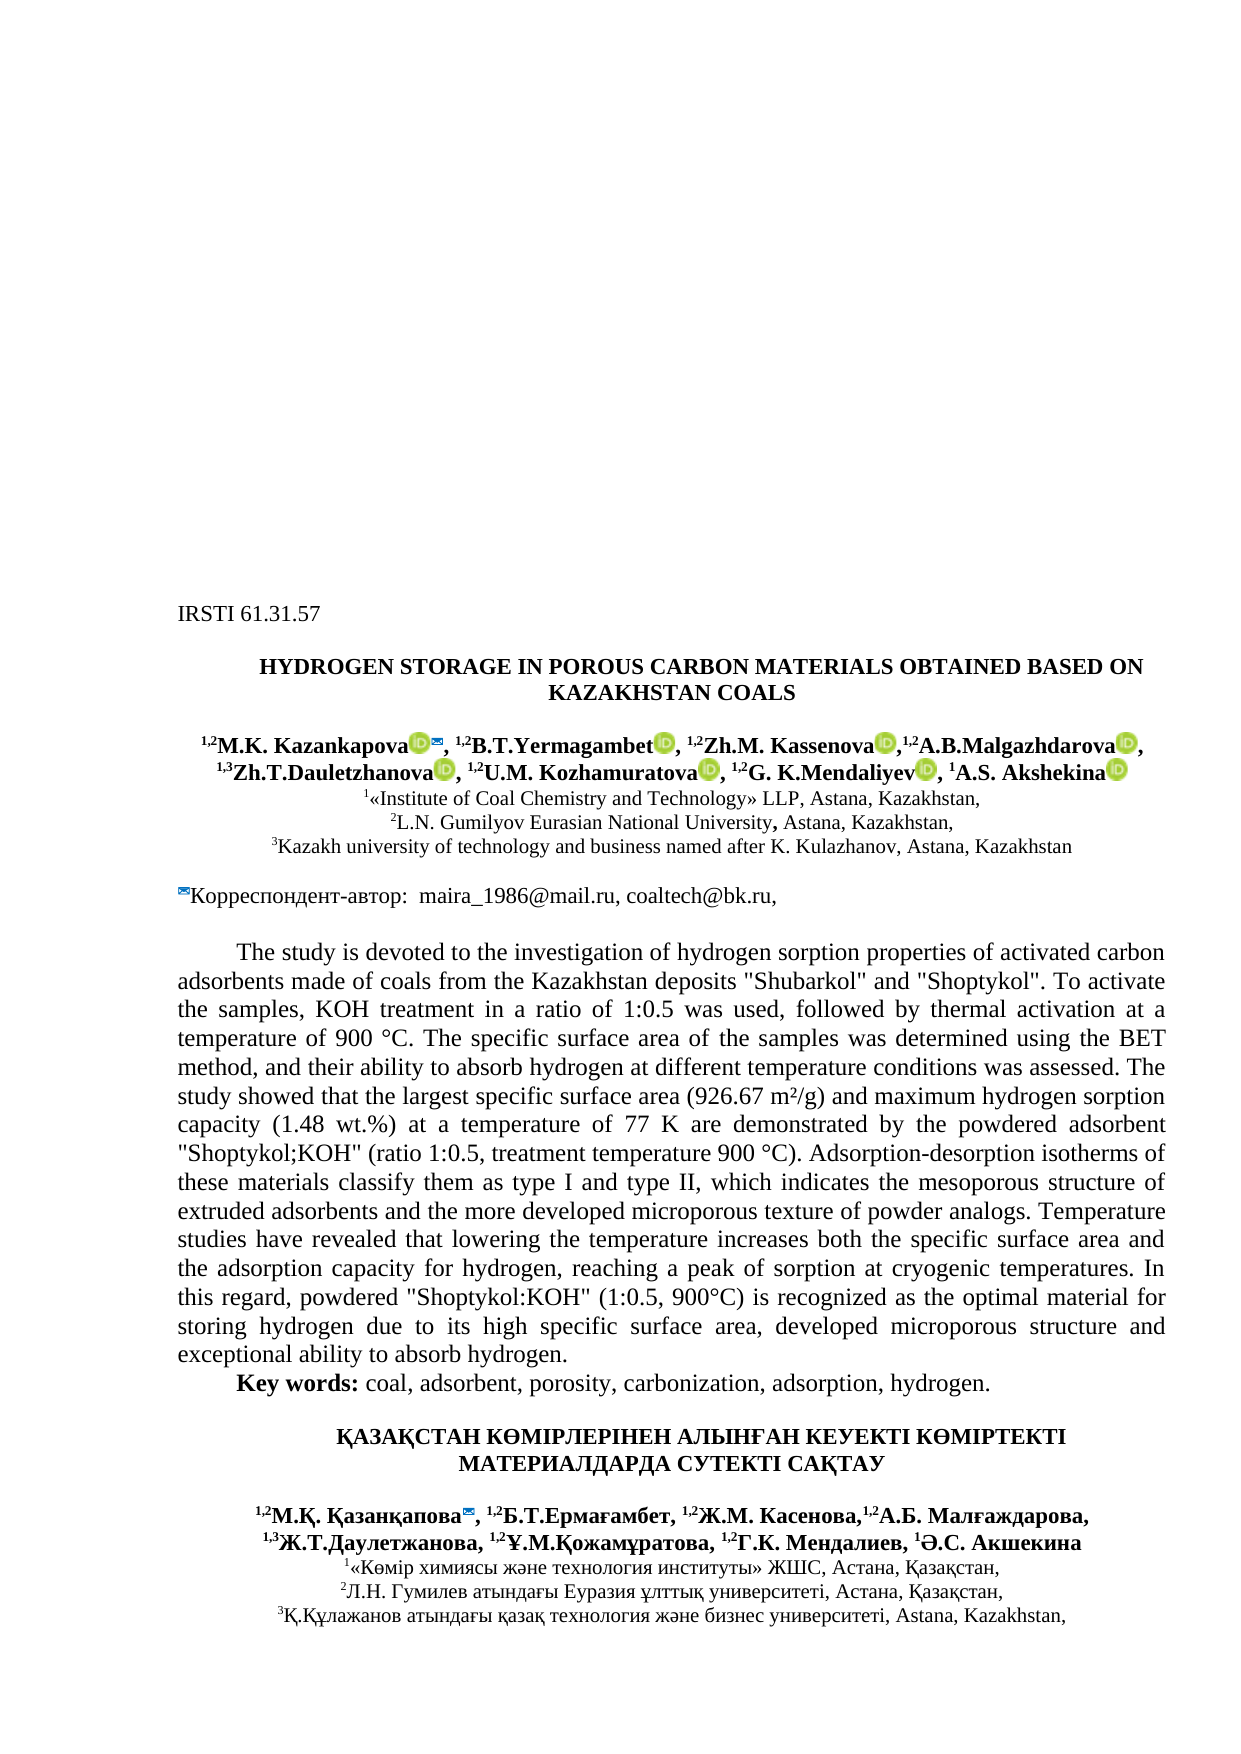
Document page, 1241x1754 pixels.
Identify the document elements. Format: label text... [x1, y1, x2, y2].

text 3Қ.Құлажанов атындағы қазақ технология және бизнес университеті, Astana, Kazakhstan, [177, 1603, 1167, 1627]
text Корреспондент-автор: maira_1986@mail.ru, coaltech@bk.ru, [177, 882, 1167, 908]
picture [698, 758, 720, 781]
picture [1115, 732, 1138, 754]
text 3Kazakh university of technology and business named after K. Kulazhanov, Astana, Kazakhstan [177, 834, 1167, 858]
text Key words: coal, adsorbent, porosity, carbonization, adsorption, hydrogen. [177, 1368, 1167, 1397]
text 2Л.Н. Гумилев атындағы Еуразия ұлттық университеті, Астана, Қазақстан, [177, 1579, 1167, 1603]
text The study is devoted to the investigation of hydrogen sorption properties of activated carbon adsorbents made of coals from the Kazakhstan deposits "Shubarkol" and "Shoptykol". To activate the samples, KOH treatment in a ratio of 1:0.5 was used, followed by thermal activation at a temperature of 900 °C. The specific surface area of ​​the samples was determined using the BET method, and their ability to absorb hydrogen at different temperature conditions was assessed. The study showed that the largest specific surface area (926.67 m²/g) and maximum hydrogen sorption capacity (1.48 wt.%) at a temperature of 77 K are demonstrated by the powdered adsorbent "Shoptykol;KOH" (ratio 1:0.5, treatment temperature 900 °C). Adsorption-desorption isotherms of these materials classify them as type I and type II, which indicates the mesoporous structure of extruded adsorbents and the more developed microporous texture of powder analogs. Temperature studies have revealed that lowering the temperature increases both the specific surface area and the adsorption capacity for hydrogen, reaching a peak of sorption at cryogenic temperatures. In this regard, powdered "Shoptykol:KOH" (1:0.5, 900°C) is recognized as the optimal material for storing hydrogen due to its high specific surface area, developed microporous structure and exceptional ability to absorb hydrogen. [177, 937, 1167, 1368]
text 1«Institute of Coal Chemistry and Technology» LLP, Astana, Kazakhstan, [177, 786, 1167, 810]
text 1,2M.K. Kazankapova, 1,2B.T.Yermagambet, 1,2Zh.M. Kassenova,1,2A.B.Malgazhdarova, 1,3Zh.T.Dauletzhanova, 1,2U.M. Kozhamuratova, 1,2G. K.Mendaliyev, 1A.S. Akshekina [177, 732, 1167, 786]
text IRSTI 61.31.57 [177, 600, 1167, 627]
text HYDROGEN STORAGE IN POROUS CARBON MATERIALS OBTAINED BASED ON KAZAKHSTAN COALS [177, 653, 1167, 706]
text 1,2М.Қ. Қазанқапова, 1,2Б.Т.Ермағамбет, 1,2Ж.M. Касенова,1,2А.Б. Малғаждарова, 1,3Ж.Т.Даулетжанова, 1,2Ұ.М.Қожамұратова, 1,2Г.К. Мендалиев, 1Ә.С. Акшекина [177, 1502, 1167, 1555]
text ҚАЗАҚСТАН КӨМІРЛЕРІНЕН АЛЫНҒАН КЕУЕКТІ КӨМІРТЕКТІ МАТЕРИАЛДАРДА СУТЕКТІ САҚТАУ [177, 1423, 1167, 1476]
picture [408, 732, 431, 754]
picture [915, 758, 937, 781]
text 2L.N. Gumilyov Eurasian National University, Astana, Kazakhstan, [177, 810, 1167, 834]
text 1«Көмір химиясы және технология институты» ЖШС, Астана, Қазақстан, [177, 1555, 1167, 1579]
picture [653, 732, 676, 754]
picture [433, 758, 456, 781]
picture [874, 732, 897, 754]
picture [1106, 758, 1128, 781]
